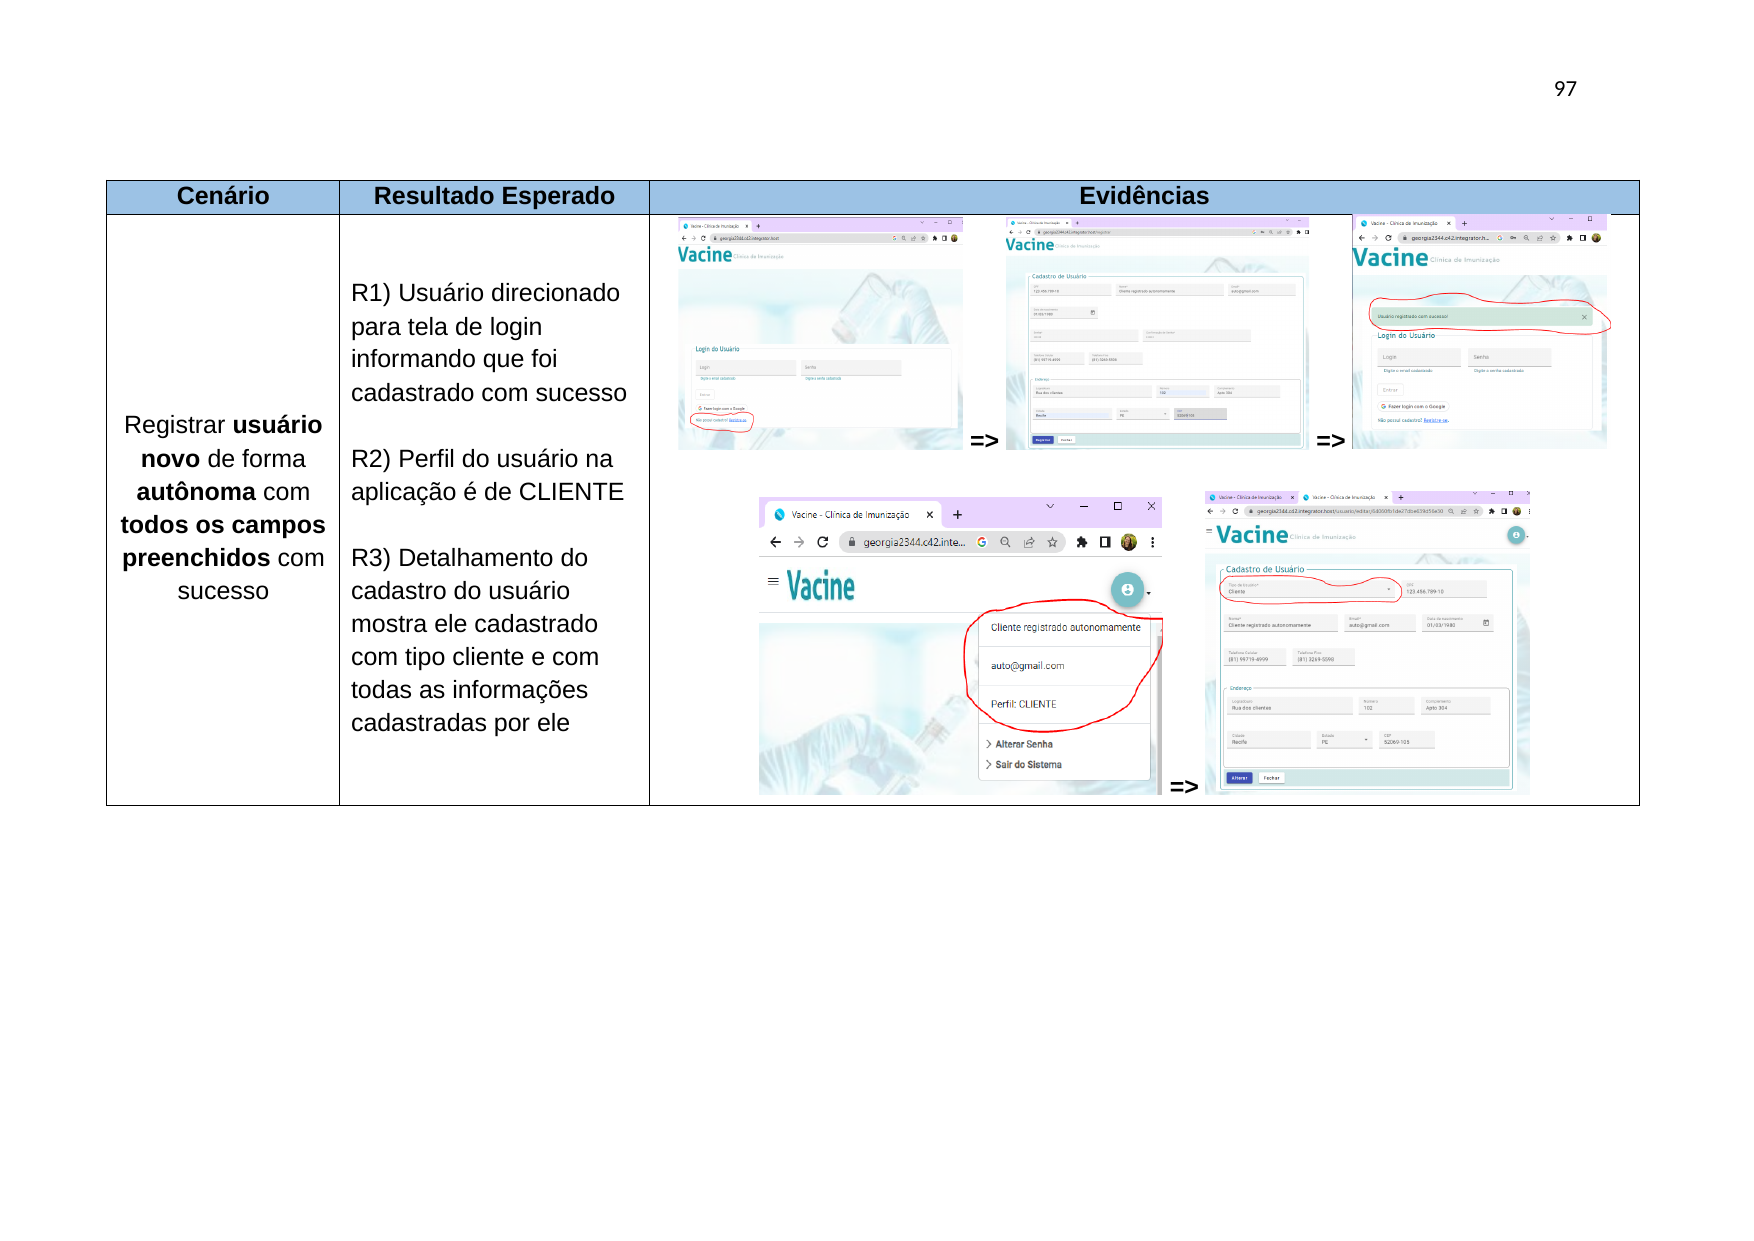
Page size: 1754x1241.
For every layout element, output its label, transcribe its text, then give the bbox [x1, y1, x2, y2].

table_cell Registrar usuário novo de forma autônoma com todos os campos preenchidos com sucesso [107, 215, 339, 804]
table_cell R1) Usuário direcionado para tela de login informando que foi cadastrado com sucesso R2) Perfil do usuário na aplicação é de CLIENTE R3) Detalhamento do cadastro do usuário mostra ele cadastrado com tipo cliente e com todas as informações cadastradas por ele [340, 215, 649, 804]
table_cell => => => [650, 215, 1639, 804]
picture [1205, 491, 1530, 795]
table_header Cenário [107, 181, 339, 214]
picture [1006, 217, 1310, 450]
table_header Resultado Esperado [340, 181, 649, 214]
picture [678, 217, 963, 450]
picture [1352, 214, 1611, 449]
table_header Evidências [650, 181, 1639, 214]
picture [759, 497, 1163, 795]
